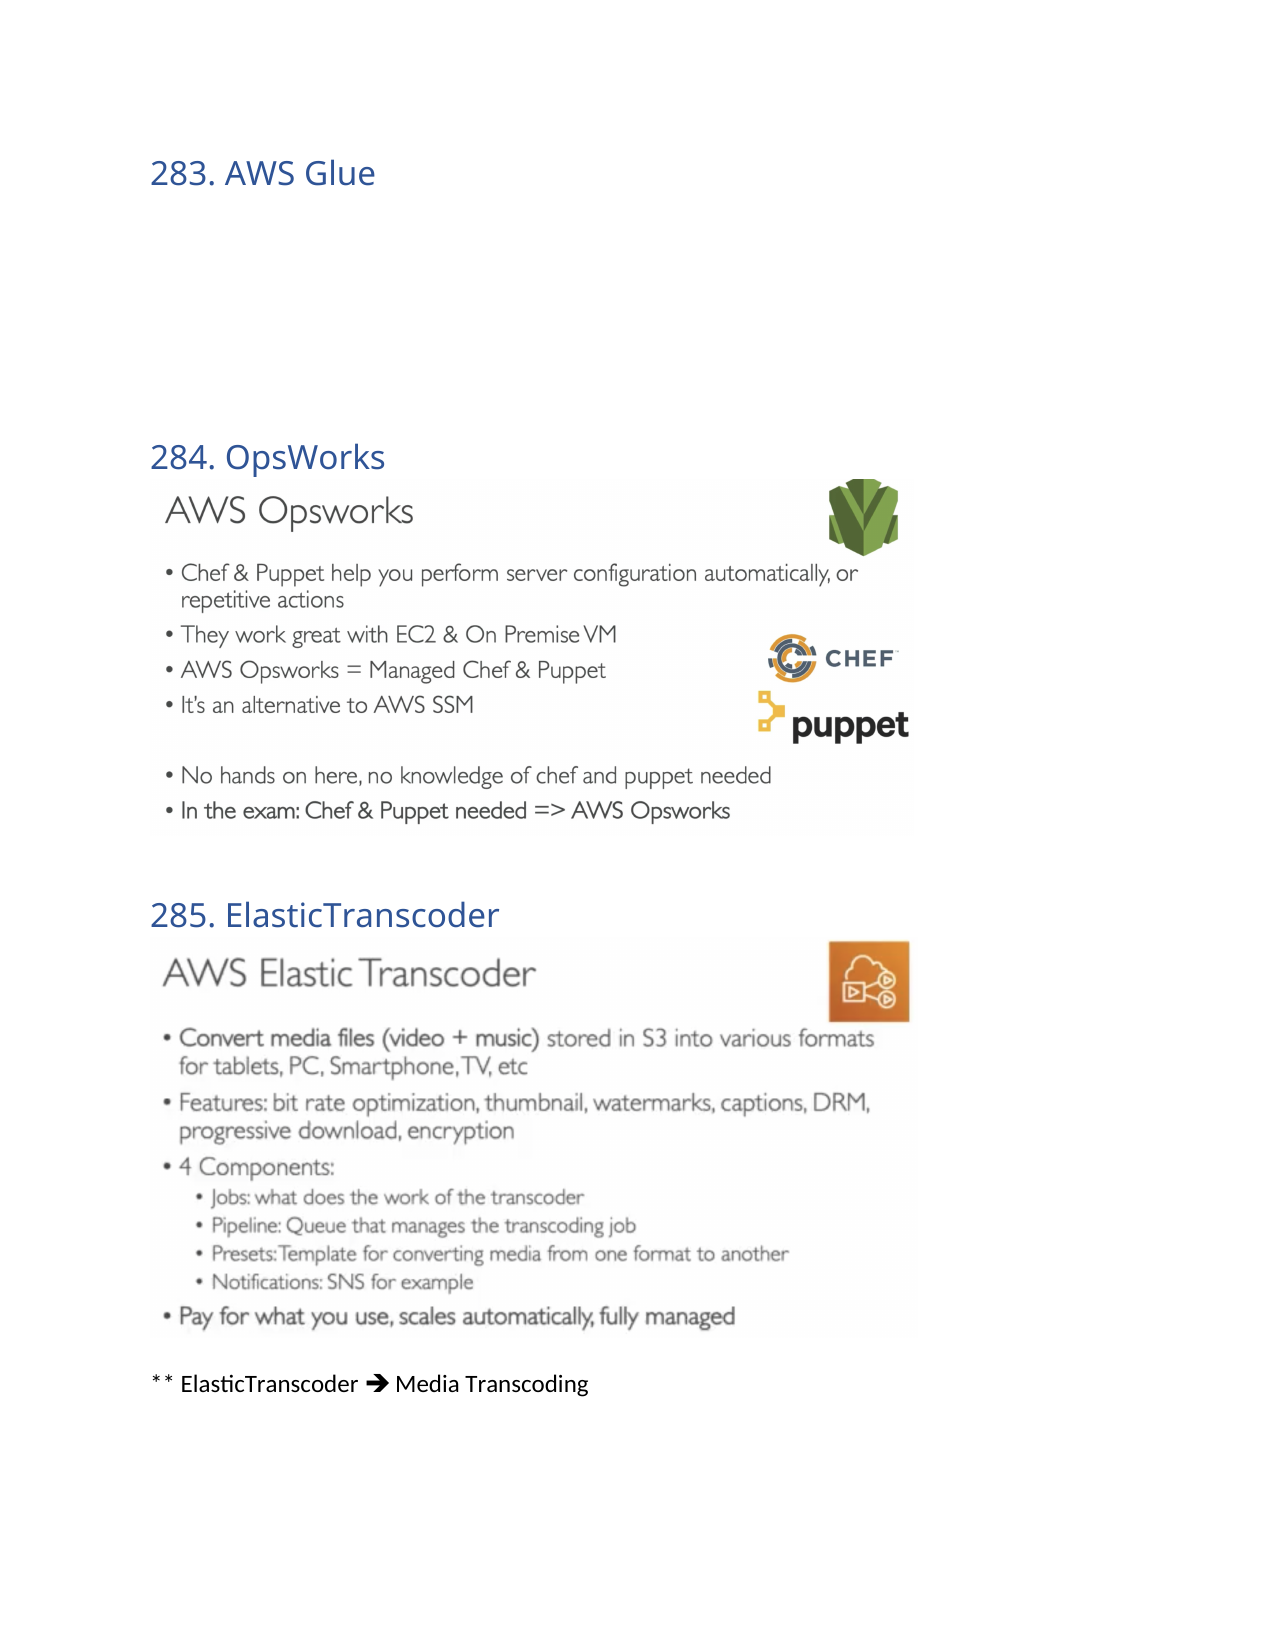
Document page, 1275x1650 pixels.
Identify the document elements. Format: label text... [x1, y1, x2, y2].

picture [150, 937, 918, 1338]
subtitle 285. ElasticTranscoder [150, 892, 1125, 937]
picture [150, 479, 915, 836]
subtitle 284. OpsWorks [150, 434, 1125, 479]
subtitle 283. AWS Glue [150, 150, 1125, 195]
text ** ElasticTranscoder Media Transcoding [150, 1368, 1125, 1398]
